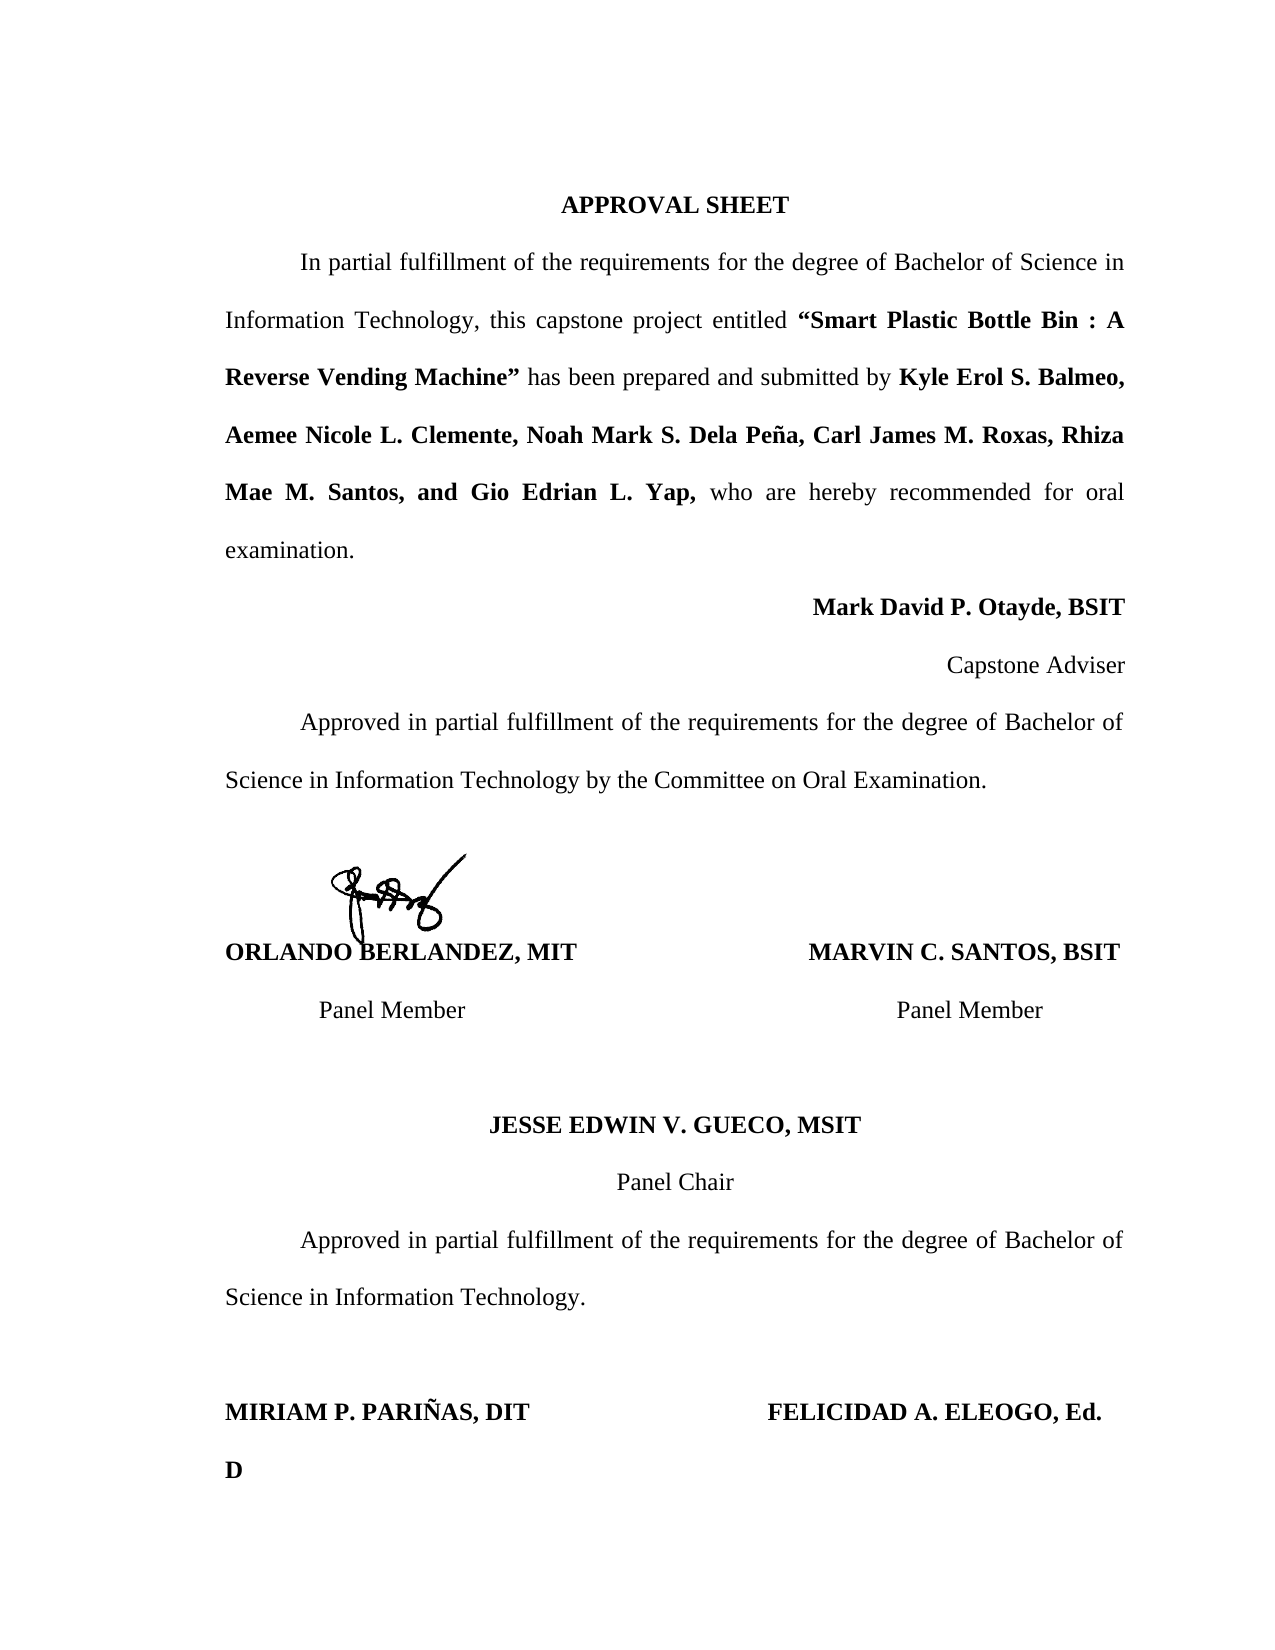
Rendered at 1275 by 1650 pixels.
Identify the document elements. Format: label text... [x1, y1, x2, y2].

text In partial fulfillment of the requirements for the degree of Bachelor of Science in Information Technology, this capstone project entitled “Smart Plastic Bottle Bin : A Reverse Vending Machine” has been prepared and submitted by Kyle Erol S. Balmeo, Aemee Nicole L. Clemente, Noah Mark S. Dela Peña, Carl James M. Roxas, Rhiza Mae M. Santos, and Gio Edrian L. Yap, who are hereby recommended for oral examination. [225, 247, 1125, 564]
text JESSE EDWIN V. GUECO, MSIT [225, 1110, 1125, 1139]
text Panel Chair [225, 1167, 1125, 1196]
text Panel Member Panel Member [225, 995, 1125, 1024]
picture [301, 741, 485, 985]
text Approved in partial fulfillment of the requirements for the degree of Bachelor of Science in Information Technology by the Committee on Oral Examination. [225, 707, 1125, 794]
text Mark David P. Otayde, BSIT [225, 592, 1125, 621]
text MIRIAM P. PARIÑAS, DIT FELICIDAD A. ELEOGO, Ed. D [225, 1397, 1125, 1484]
text Approved in partial fulfillment of the requirements for the degree of Bachelor of Science in Information Technology. [225, 1225, 1125, 1311]
text APPROVAL SHEET [225, 190, 1125, 219]
text Capstone Adviser [225, 650, 1125, 679]
text ORLANDO BERLANDEZ, MIT MARVIN C. SANTOS, BSIT [485, 937, 1125, 966]
